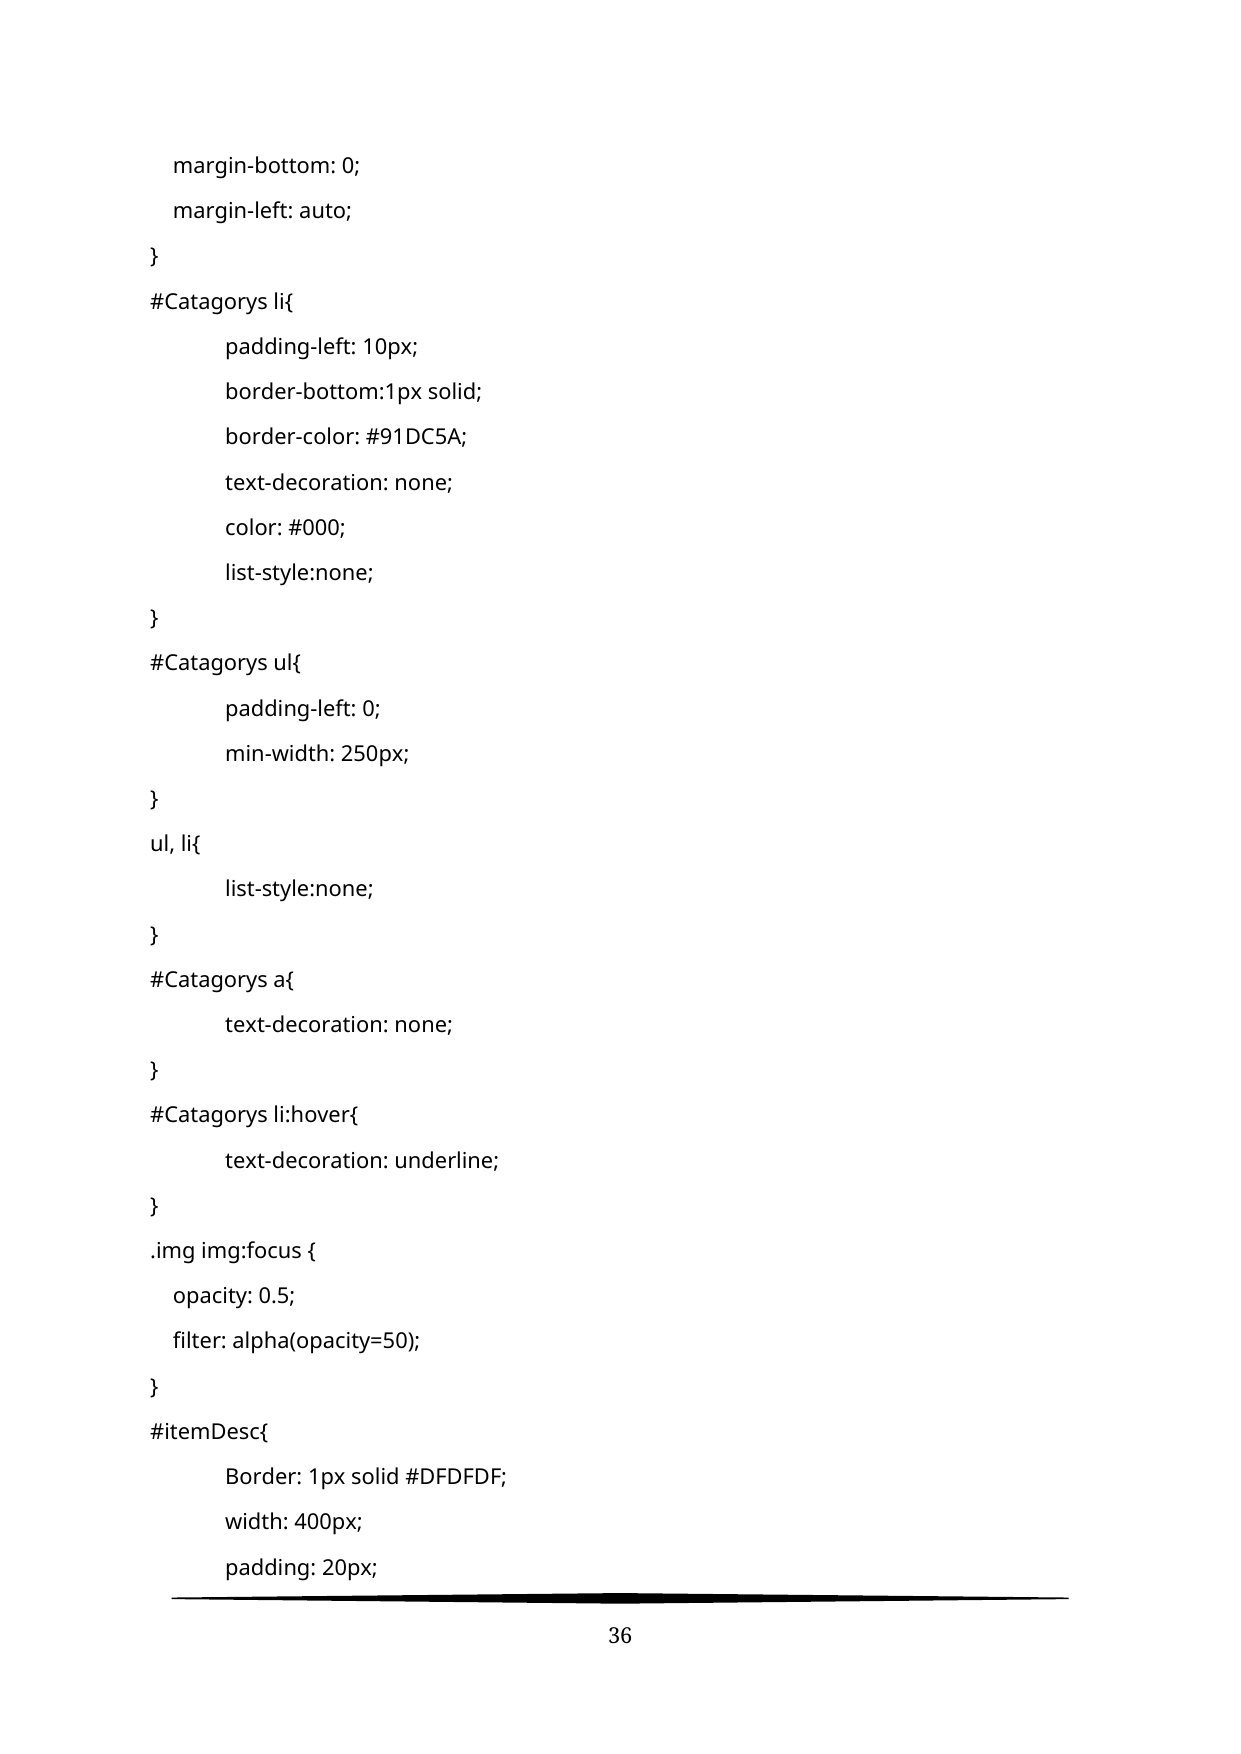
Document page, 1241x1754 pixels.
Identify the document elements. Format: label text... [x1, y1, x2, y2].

text #Catagorys li{ [150, 286, 1090, 315]
text } [150, 1371, 1090, 1400]
text ul, li{ [150, 828, 1090, 858]
text } [150, 1054, 1090, 1084]
text } [150, 240, 1090, 270]
text width: 400px; [150, 1506, 1090, 1536]
text border-bottom:1px solid; [150, 376, 1090, 406]
text margin-bottom: 0; [150, 150, 1090, 180]
text #Catagorys li:hover{ [150, 1099, 1090, 1129]
text padding-left: 0; [150, 692, 1090, 722]
text min-width: 250px; [150, 738, 1090, 767]
text } [150, 1190, 1090, 1219]
text } [150, 783, 1090, 813]
text #Catagorys ul{ [150, 647, 1090, 677]
text text-decoration: underline; [150, 1144, 1090, 1174]
text border-color: #91DC5A; [150, 421, 1090, 451]
text list-style:none; [150, 873, 1090, 903]
text padding: 20px; [150, 1551, 1090, 1581]
text Border: 1px solid #DFDFDF; [150, 1461, 1090, 1491]
text .img img:focus { [150, 1235, 1090, 1265]
text list-style:none; [150, 557, 1090, 587]
text #itemDesc{ [150, 1416, 1090, 1446]
text padding-left: 10px; [150, 331, 1090, 361]
text text-decoration: none; [150, 1009, 1090, 1039]
text text-decoration: none; [150, 466, 1090, 496]
text margin-left: auto; [150, 195, 1090, 225]
text color: #000; [150, 512, 1090, 541]
text opacity: 0.5; [150, 1280, 1090, 1310]
text } [150, 602, 1090, 632]
text } [150, 918, 1090, 948]
text filter: alpha(opacity=50); [150, 1325, 1090, 1355]
text #Catagorys a{ [150, 964, 1090, 993]
